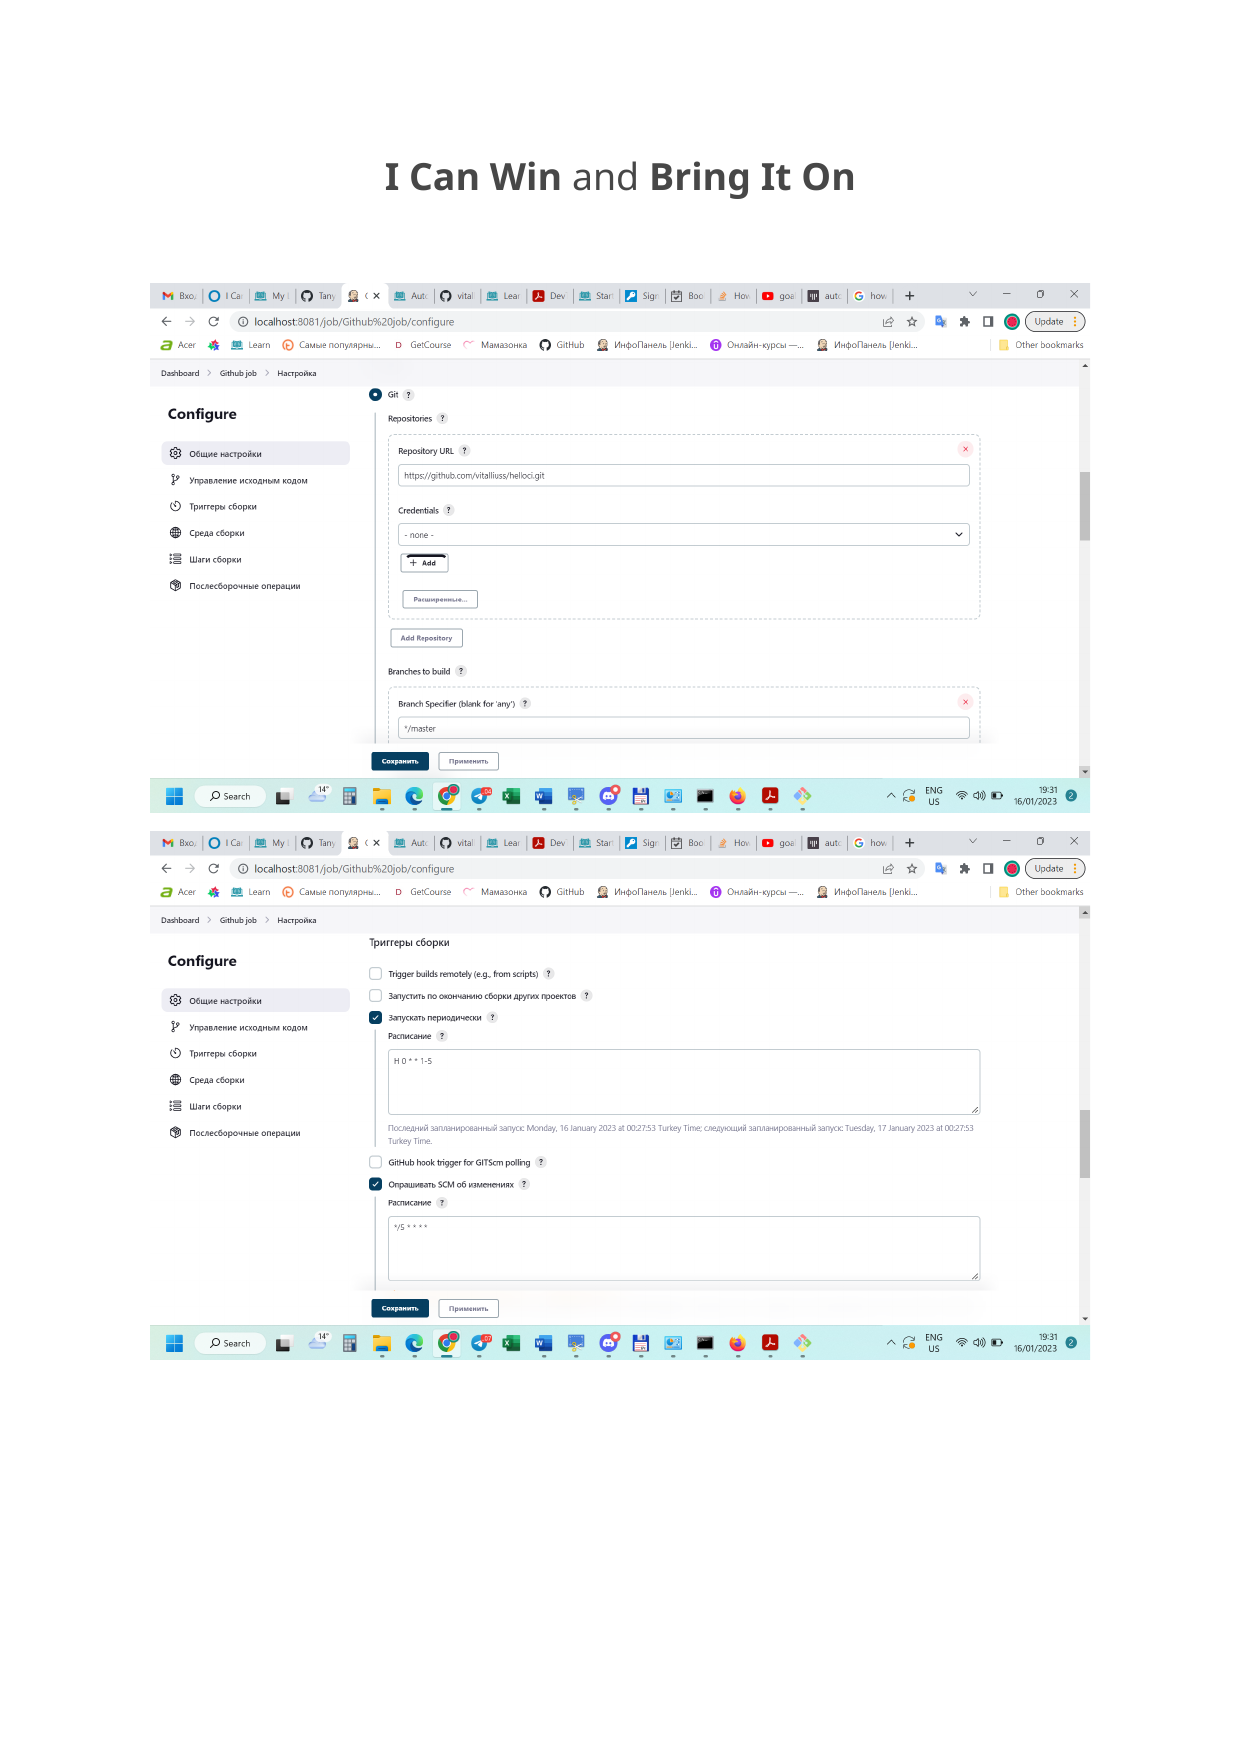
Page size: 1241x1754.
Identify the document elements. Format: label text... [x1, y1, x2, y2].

picture [150, 831, 1091, 1360]
subtitle I Can Win and Bring It On [150, 150, 1090, 201]
picture [150, 283, 1091, 813]
